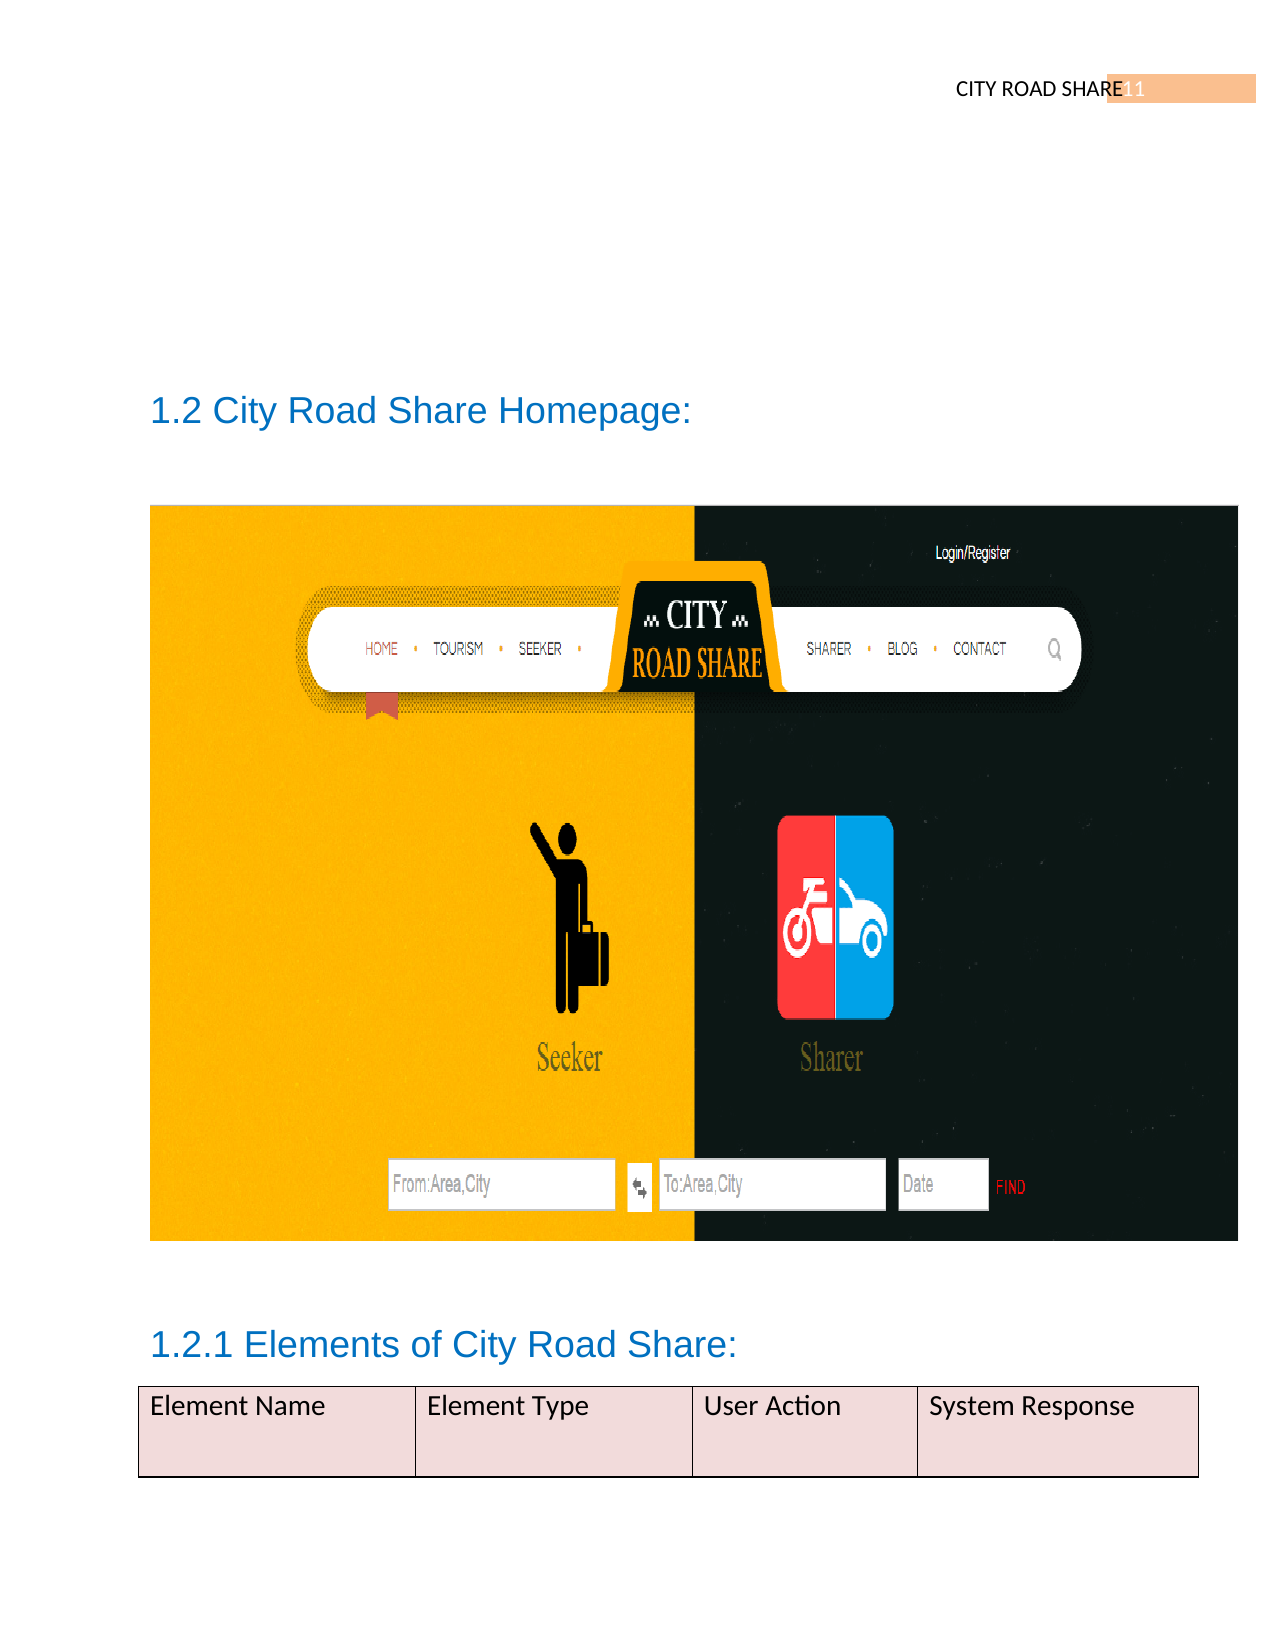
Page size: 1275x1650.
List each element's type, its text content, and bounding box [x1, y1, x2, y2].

table_header Element Name [139, 1387, 415, 1476]
table_header System Response [918, 1387, 1198, 1476]
table_header User Action [693, 1387, 917, 1476]
text 1.2 City Road Share Homepage: [150, 388, 1125, 431]
text 1.2.1 Elements of City Road Share: [150, 1322, 1125, 1366]
picture [150, 504, 1239, 1241]
table_header Element Type [416, 1387, 692, 1476]
